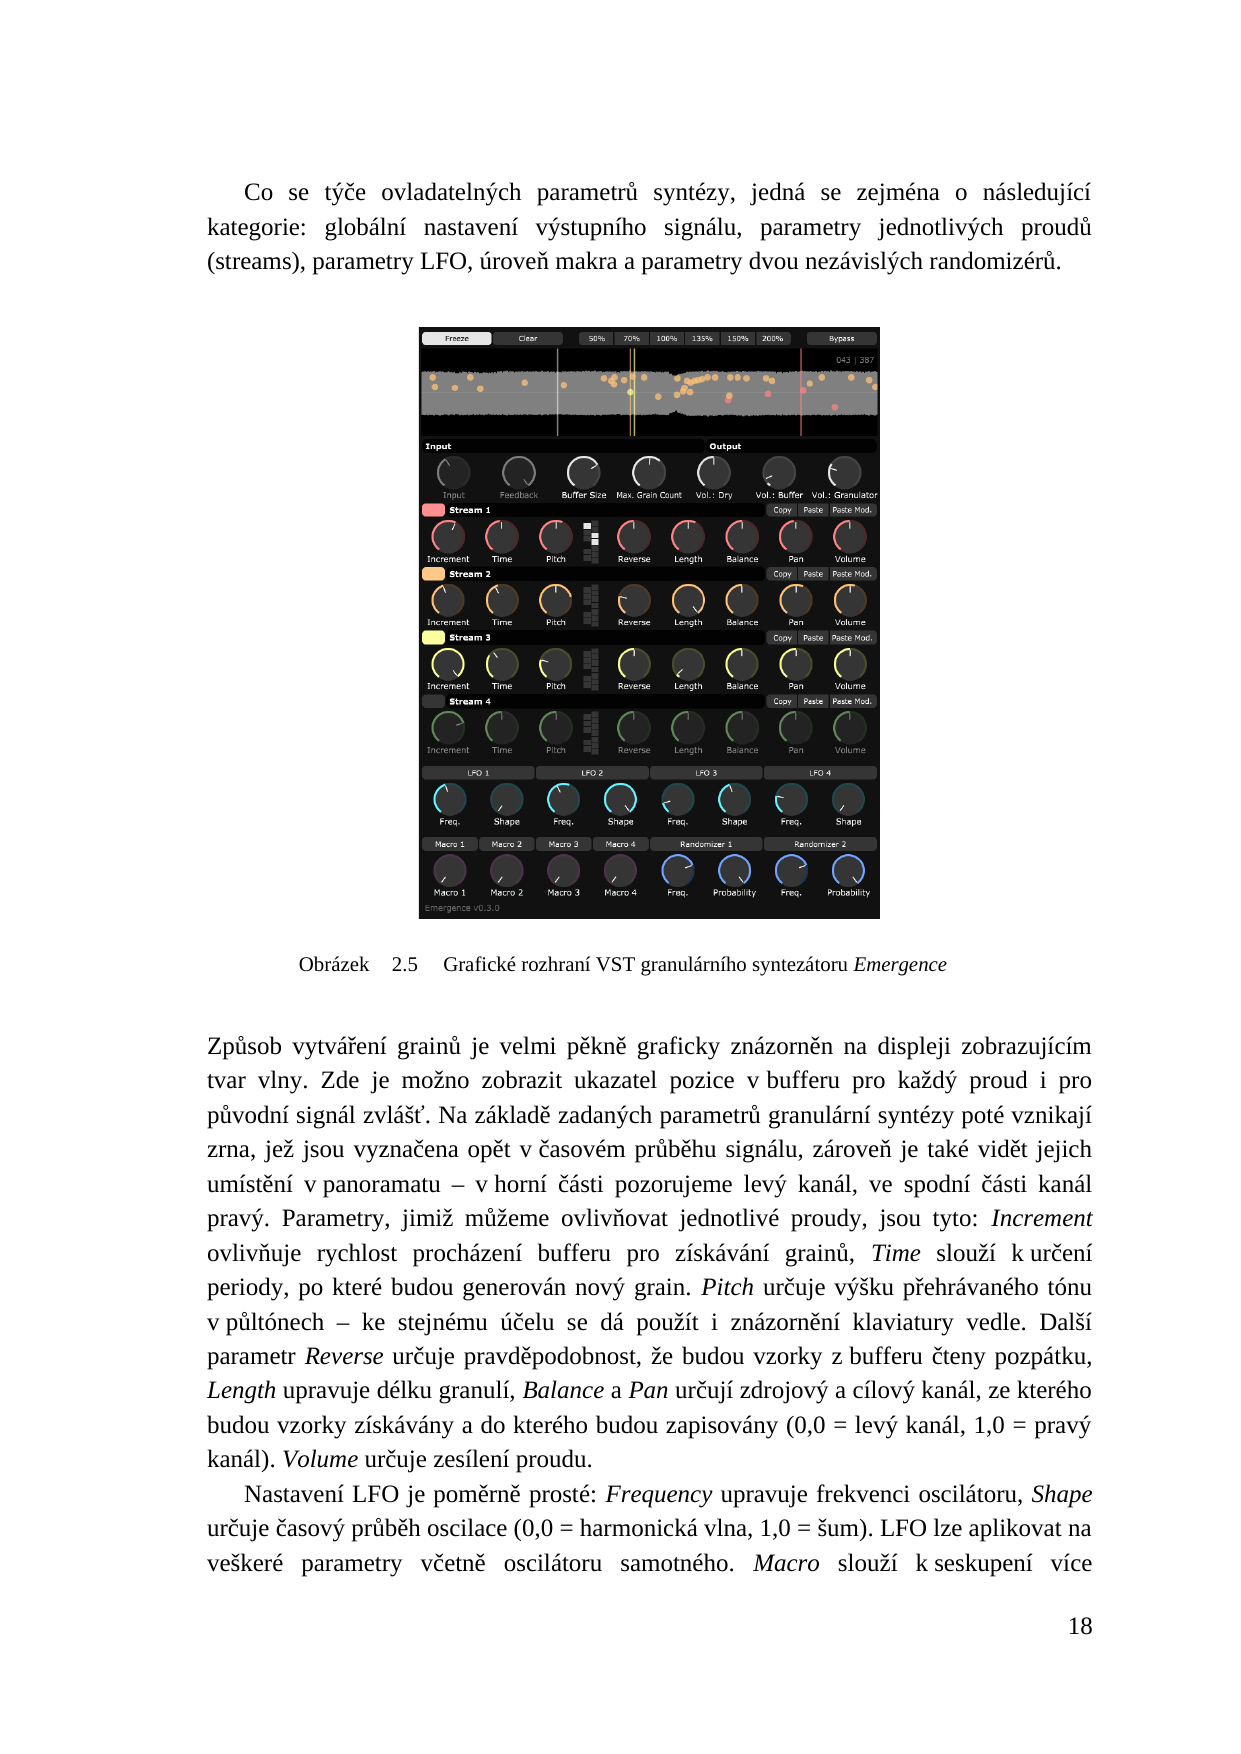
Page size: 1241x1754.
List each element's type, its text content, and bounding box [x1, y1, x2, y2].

table_cell Obrázek [207, 939, 380, 1031]
table_header [207, 315, 1092, 939]
text Způsob vytváření grainů je velmi pěkně graficky znázorněn na displeji zobrazujícím tvar vlny. Zde je možno zobrazit ukazatel pozice v bufferu pro každý proud i pro původní signál zvlášť. Na základě zadaných parametrů granulární syntézy poté vznikají zrna, jež jsou vyznačena opět v časovém průběhu signálu, zároveň je také vidět jejich umístění v panoramatu – v horní části pozorujeme levý kanál, ve spodní části kanál pravý. Parametry, jimiž můžeme ovlivňovat jednotlivé proudy, jsou tyto: Increment ovlivňuje rychlost procházení bufferu pro získávání grainů, Time slouží k určení periody, po které budou generován nový grain. Pitch určuje výšku přehrávaného tónu v půltónech – ke stejnému účelu se dá použít i znázornění klaviatury vedle. Další parametr Reverse určuje pravděpodobnost, že budou vzorky z bufferu čteny pozpátku, Length upravuje délku granulí, Balance a Pan určují zdrojový a cílový kanál, ze kterého budou vzorky získávány a do kterého budou zapisovány (0,0 = levý kanál, 1,0 = pravý kanál). Volume určuje zesílení proudu. [207, 1031, 1092, 1473]
text Co se týče ovladatelných parametrů syntézy, jedná se zejména o následující kategorie: globální nastavení výstupního signálu, parametry jednotlivých proudů (streams), parametry LFO, úroveň makra a parametry dvou nezávislých randomizérů. [207, 177, 1092, 275]
picture [418, 327, 880, 919]
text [207, 1479, 1092, 1577]
